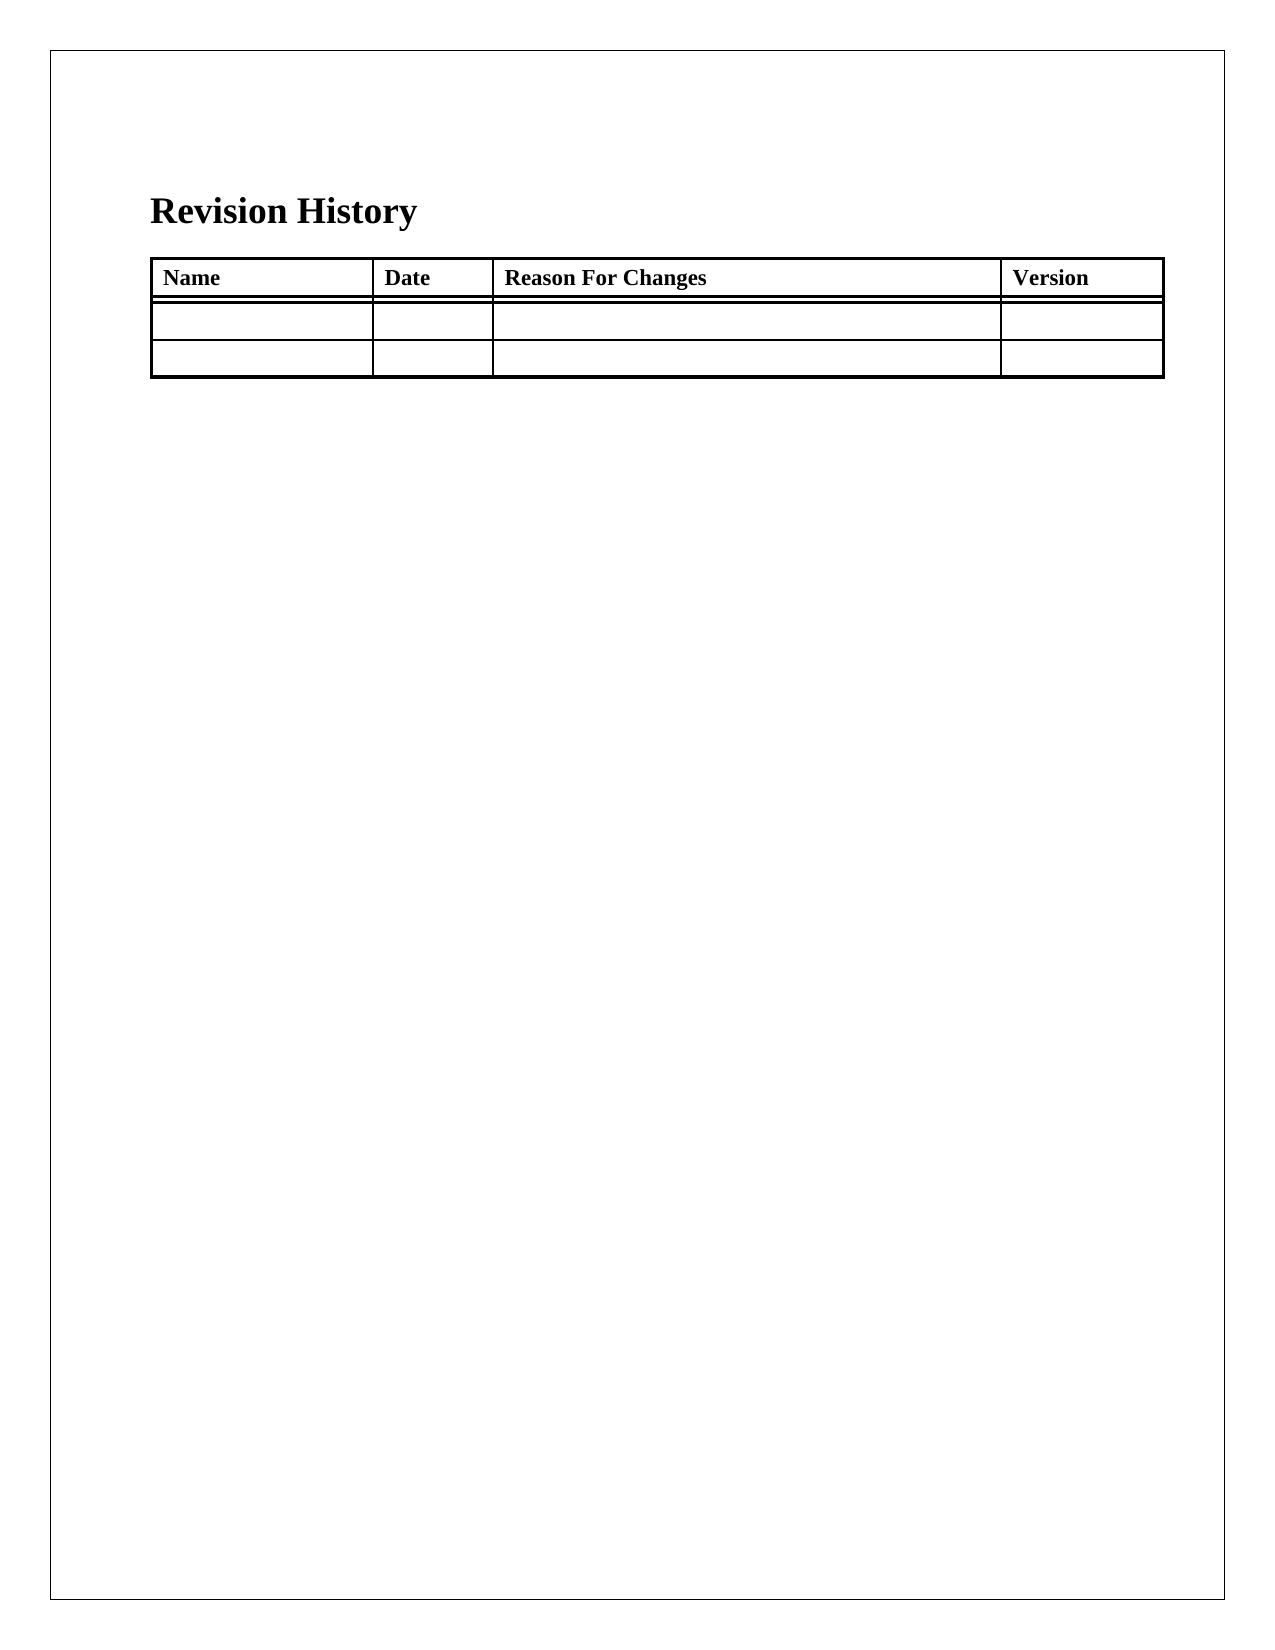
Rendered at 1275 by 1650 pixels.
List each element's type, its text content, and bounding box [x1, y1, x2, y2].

table_header Date [374, 260, 492, 295]
table_cell [374, 304, 492, 339]
table_cell [494, 304, 1000, 339]
table_cell [1002, 304, 1162, 339]
table_cell [494, 341, 1000, 375]
table_header Version [1002, 260, 1162, 295]
table_cell [153, 304, 372, 339]
table_header Name [153, 260, 372, 295]
table_cell [1002, 341, 1162, 375]
table_header Reason For Changes [494, 260, 1000, 295]
text Revision History [150, 189, 1125, 232]
table_cell [374, 341, 492, 375]
table_cell [153, 341, 372, 375]
